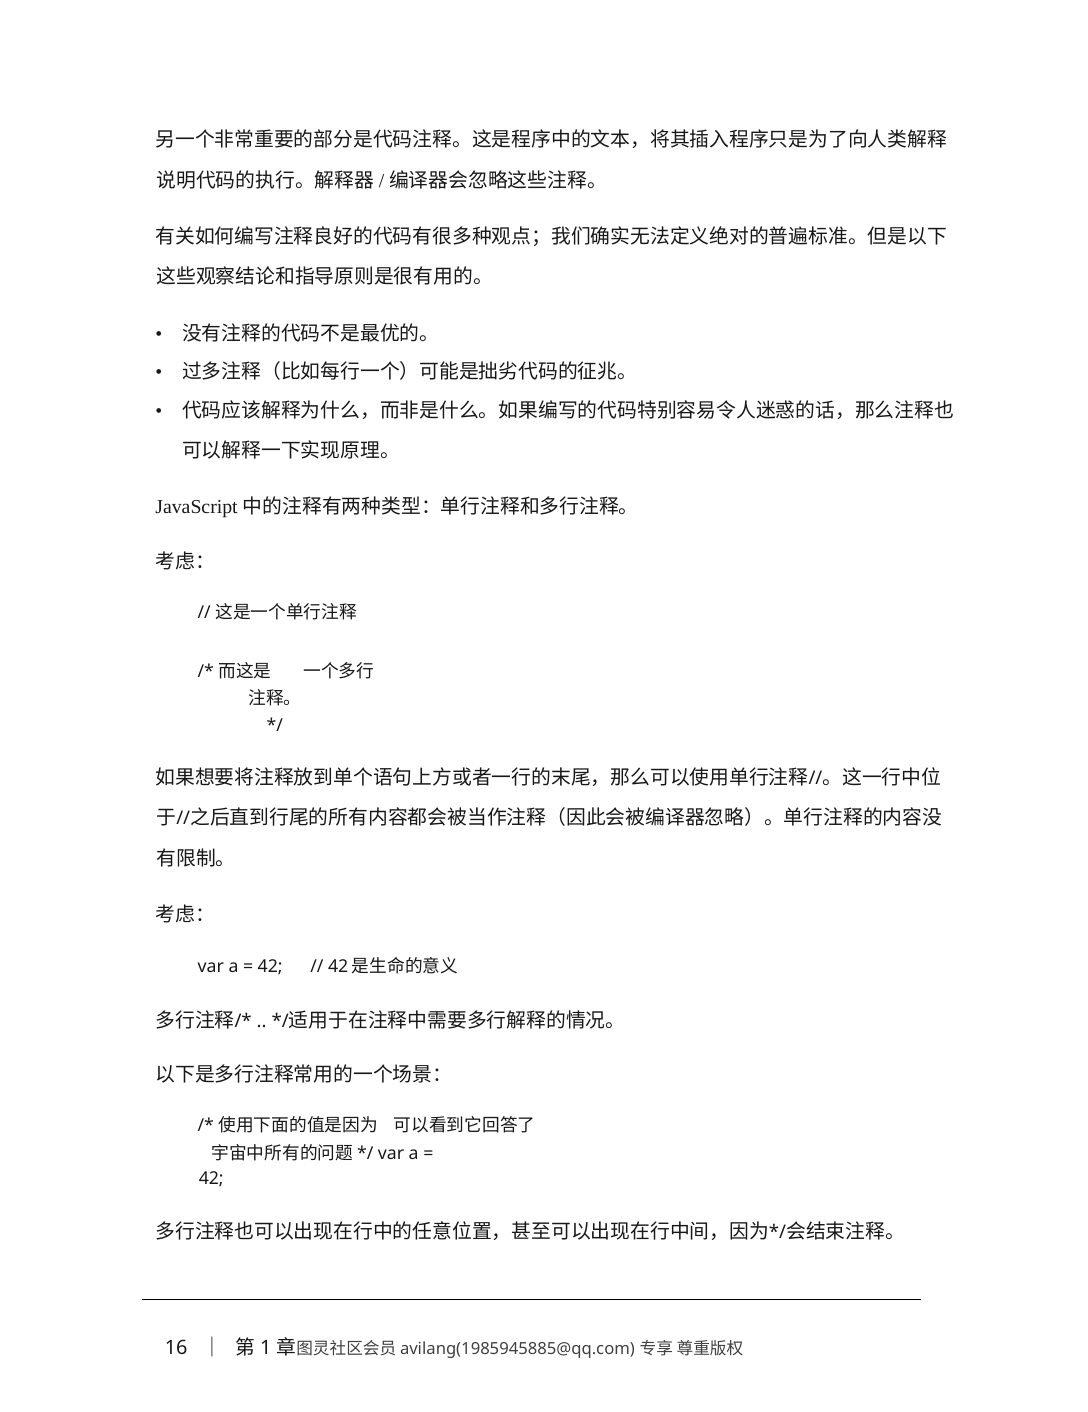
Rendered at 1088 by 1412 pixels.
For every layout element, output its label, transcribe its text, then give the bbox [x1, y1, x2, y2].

text /* 使用下面的值是因为 可以看到它回答了 [197, 1111, 546, 1137]
text 考虑： [155, 898, 955, 927]
text JavaScript 中的注释有两种类型：单行注释和多行注释。 [155, 491, 955, 519]
text // 这是一个单行注释 [197, 598, 956, 624]
list 没有注释的代码不是最优的。 [155, 317, 955, 346]
text 考虑： [155, 546, 955, 574]
text var a = 42; // 42是生命的意义 [197, 952, 768, 978]
text 以下是多行注释常用的一个场景： [155, 1058, 955, 1087]
text 多行注释也可以出现在行中的任意位置，甚至可以出现在行中间，因为*/会结束注释。 [155, 1215, 955, 1244]
text 另一个非常重要的部分是代码注释。这是程序中的文本，将其插入程序只是为了向人类解释说明代码的执行。解释器 / 编译器会忽略这些注释。 [155, 124, 955, 193]
text 多行注释/* .. */适用于在注释中需要多行解释的情况。 [155, 1004, 955, 1033]
list 过多注释（比如每行一个）可能是拙劣代码的征兆。 [155, 356, 955, 384]
text /* 而这是 一个多行 [197, 656, 378, 682]
text 如果想要将注释放到单个语句上方或者一行的末尾，那么可以使用单行注释//。这一行中位于//之后直到行尾的所有内容都会被当作注释（因此会被编译器忽略）。单行注释的内容没有限制。 [155, 762, 955, 871]
list 代码应该解释为什么，而非是什么。如果编写的代码特别容易令人迷惑的话，那么注释也可以解释一下实现原理。 [155, 394, 955, 463]
text */ [197, 712, 768, 736]
text 宇宙中所有的问题 */ var a = 42; [197, 1139, 439, 1189]
text 注释。 [197, 684, 956, 710]
text 有关如何编写注释良好的代码有很多种观点；我们确实无法定义绝对的普遍标准。但是以下这些观察结论和指导原则是很有用的。 [155, 220, 955, 289]
